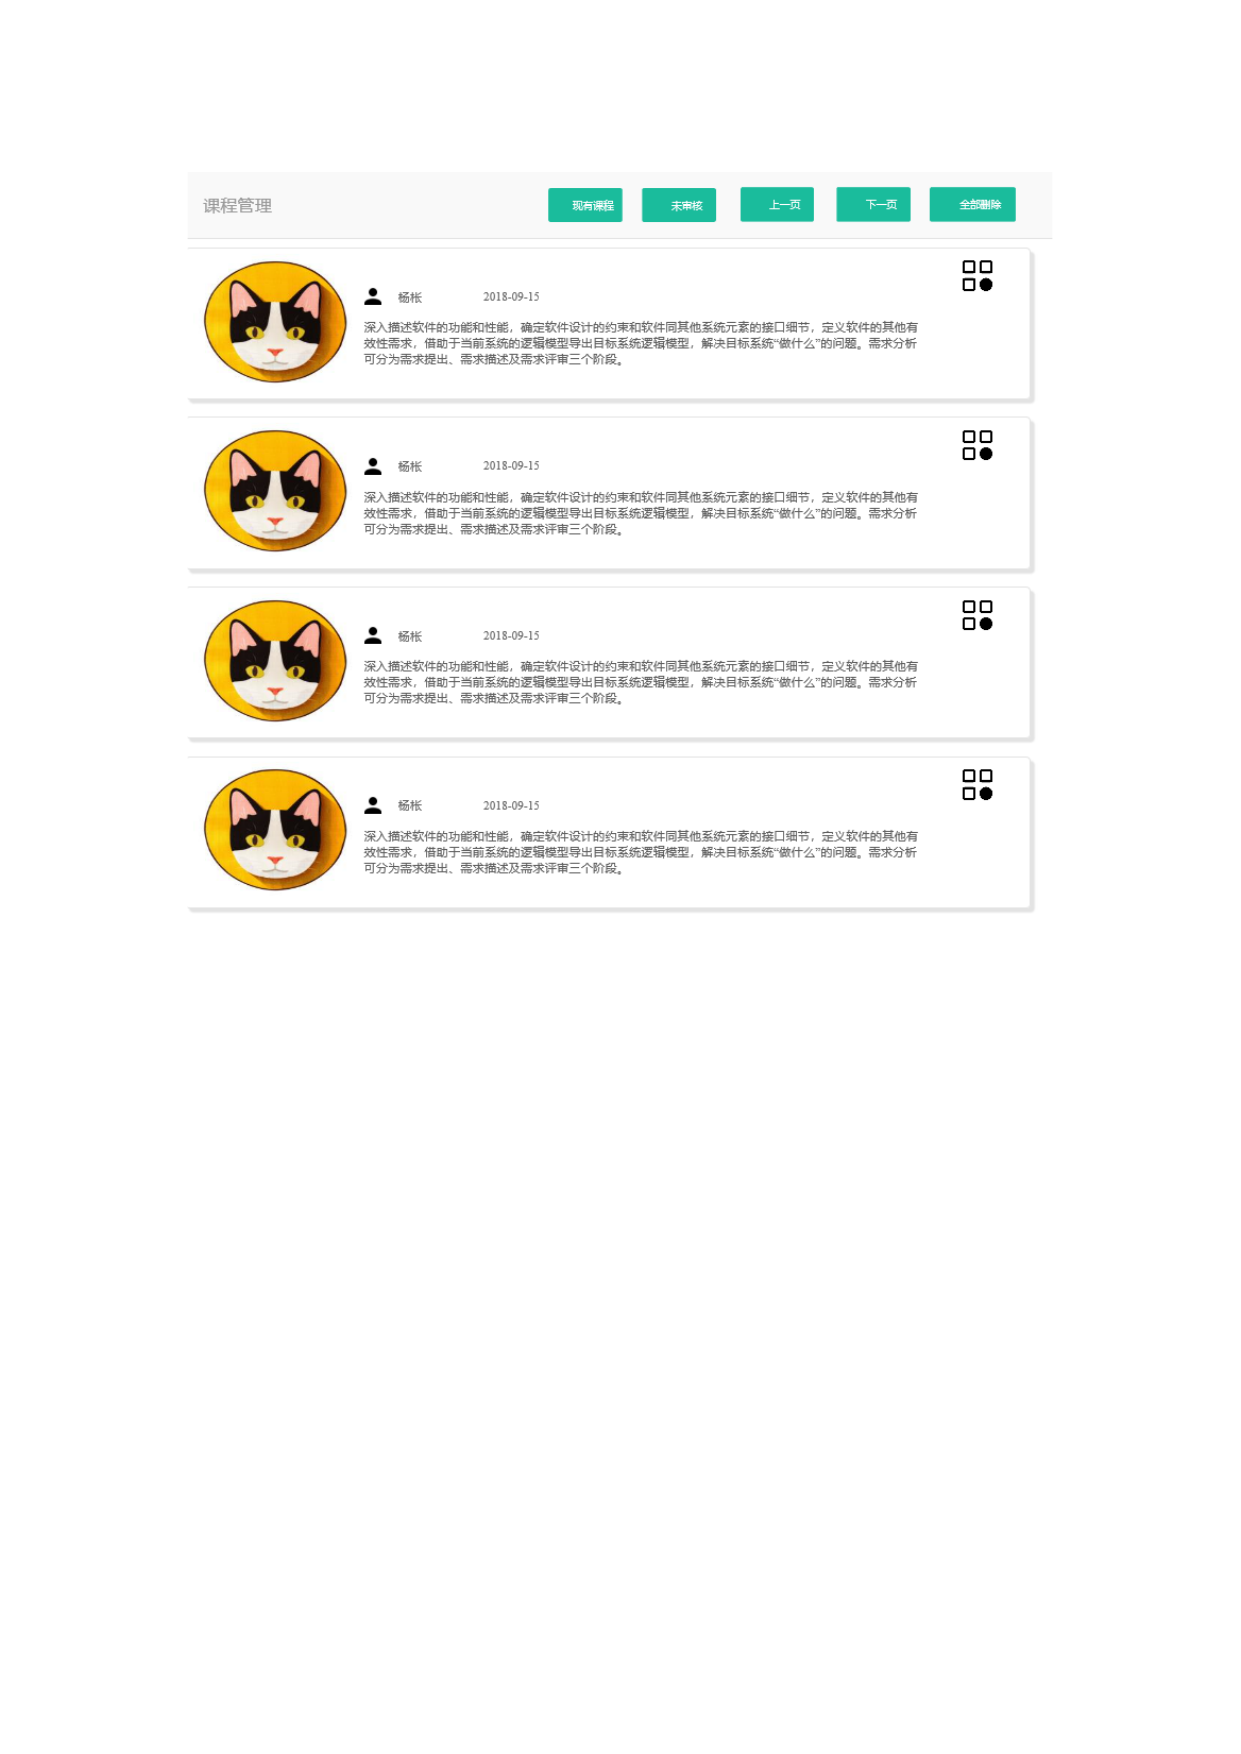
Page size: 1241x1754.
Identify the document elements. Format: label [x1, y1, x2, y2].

picture [187, 170, 1053, 934]
